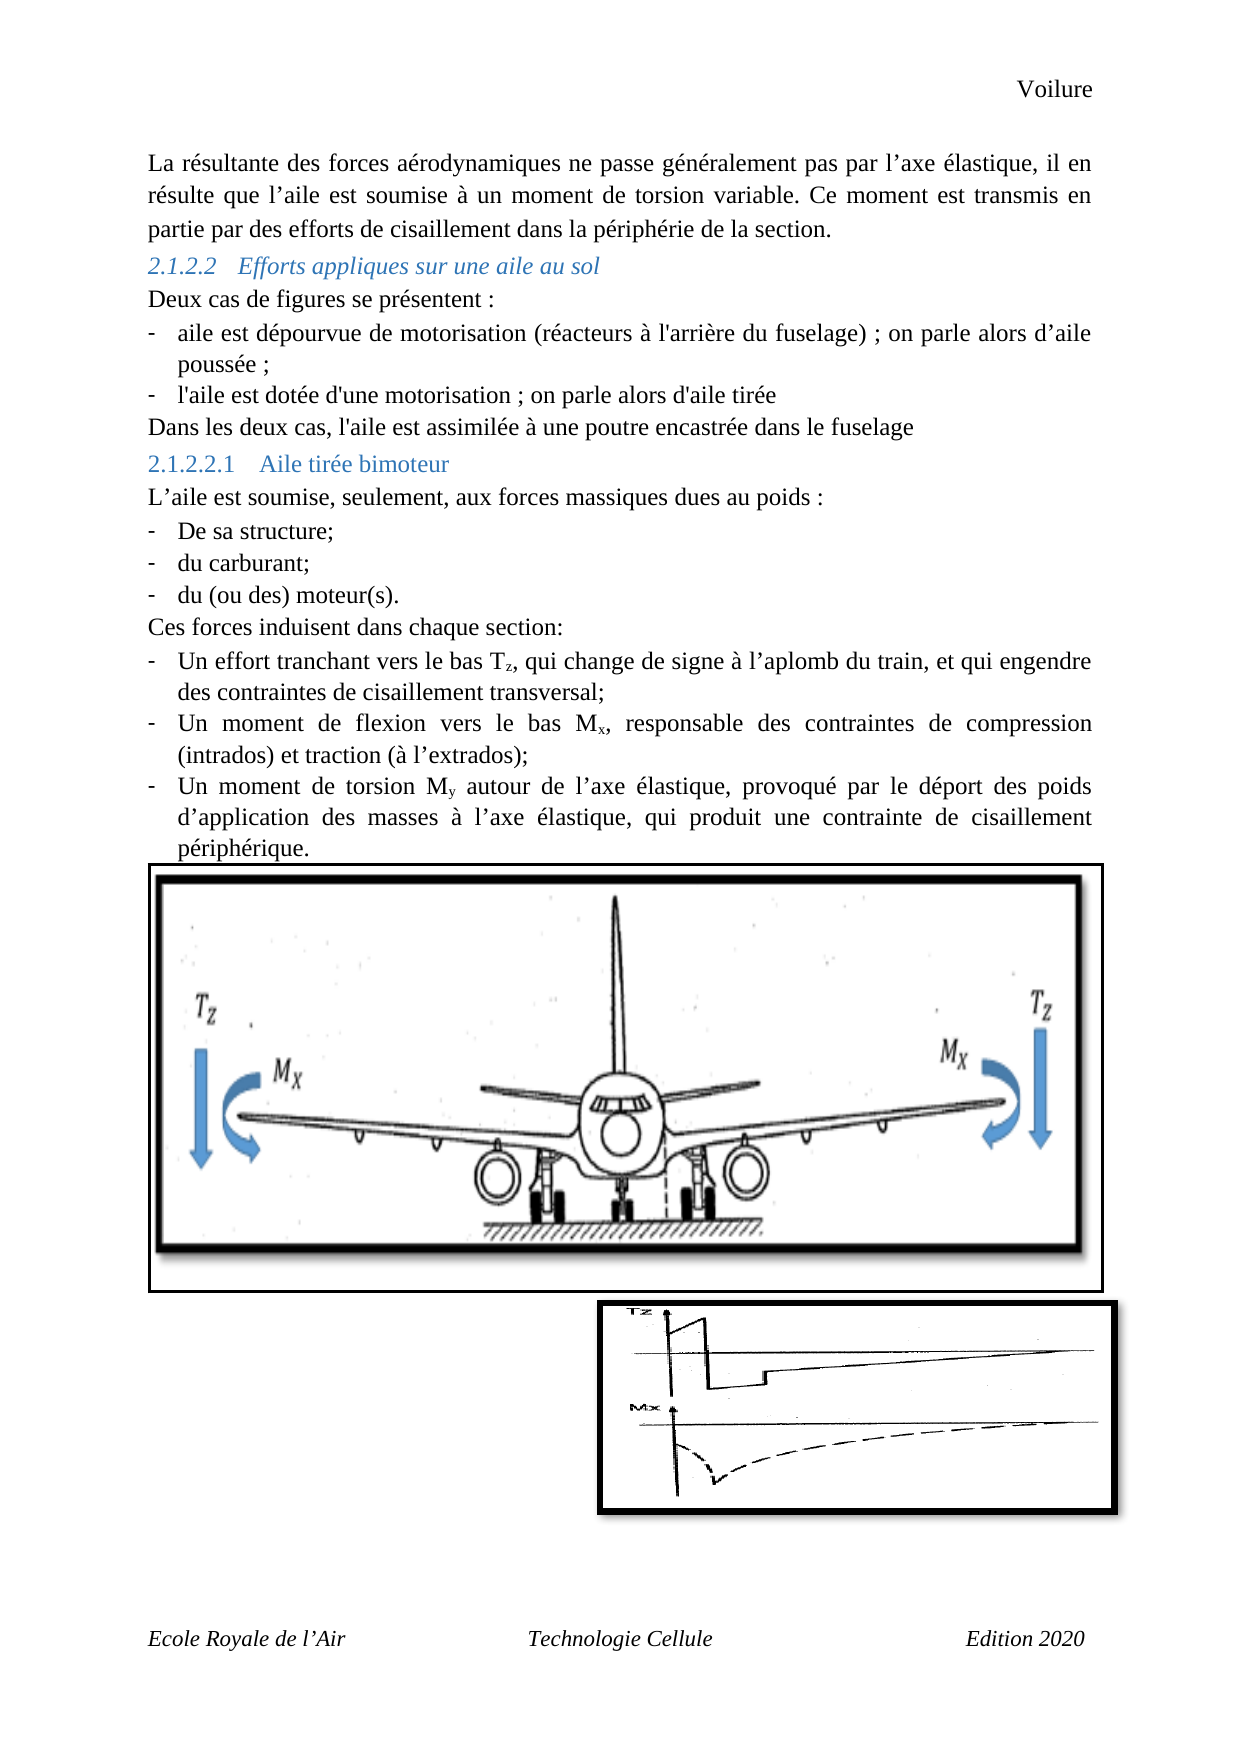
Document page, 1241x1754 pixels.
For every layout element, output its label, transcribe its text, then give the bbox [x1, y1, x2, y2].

text L’aile est soumise, seulement, aux forces massiques dues au poids : [148, 482, 1093, 511]
text Un moment de torsion My autour de l’axe élastique, provoqué par le déport des poids d’application des masses à l’axe élastique, qui produit une contrainte de cisaillement périphérique. [148, 770, 1093, 861]
text Un moment de flexion vers le bas Mx, responsable des contraintes de compression (intrados) et traction (à l’extrados); [148, 707, 1093, 768]
text Un effort tranchant vers le bas Tz, qui change de signe à l’aplomb du train, et qui engendre des contraintes de cisaillement transversal; [148, 645, 1093, 706]
text Dans les deux cas, l'aile est assimilée à une poutre encastrée dans le fuselage [148, 412, 1093, 441]
subtitle Efforts appliques sur une aile au sol [148, 251, 1093, 279]
text Ces forces induisent dans chaque section: [148, 612, 1093, 641]
text l'aile est dotée d'une motorisation ; on parle alors d'aile tirée [148, 379, 1093, 410]
subtitle Aile tirée bimoteur [148, 449, 1093, 478]
text Deux cas de figures se présentent : [148, 284, 1093, 313]
text aile est dépourvue de motorisation (réacteurs à l'arrière du fuselage) ; on parle alors d’aile poussée ; [148, 317, 1093, 378]
text La résultante des forces aérodynamiques ne passe généralement pas par l’axe élastique, il en résulte que l’aile est soumise à un moment de torsion variable. Ce moment est transmis en partie par des efforts de cisaillement dans la périphérie de la section. [148, 148, 1093, 242]
text du carburant; [148, 547, 1093, 578]
text De sa structure; [148, 515, 1093, 546]
text du (ou des) moteur(s). [148, 579, 1093, 610]
